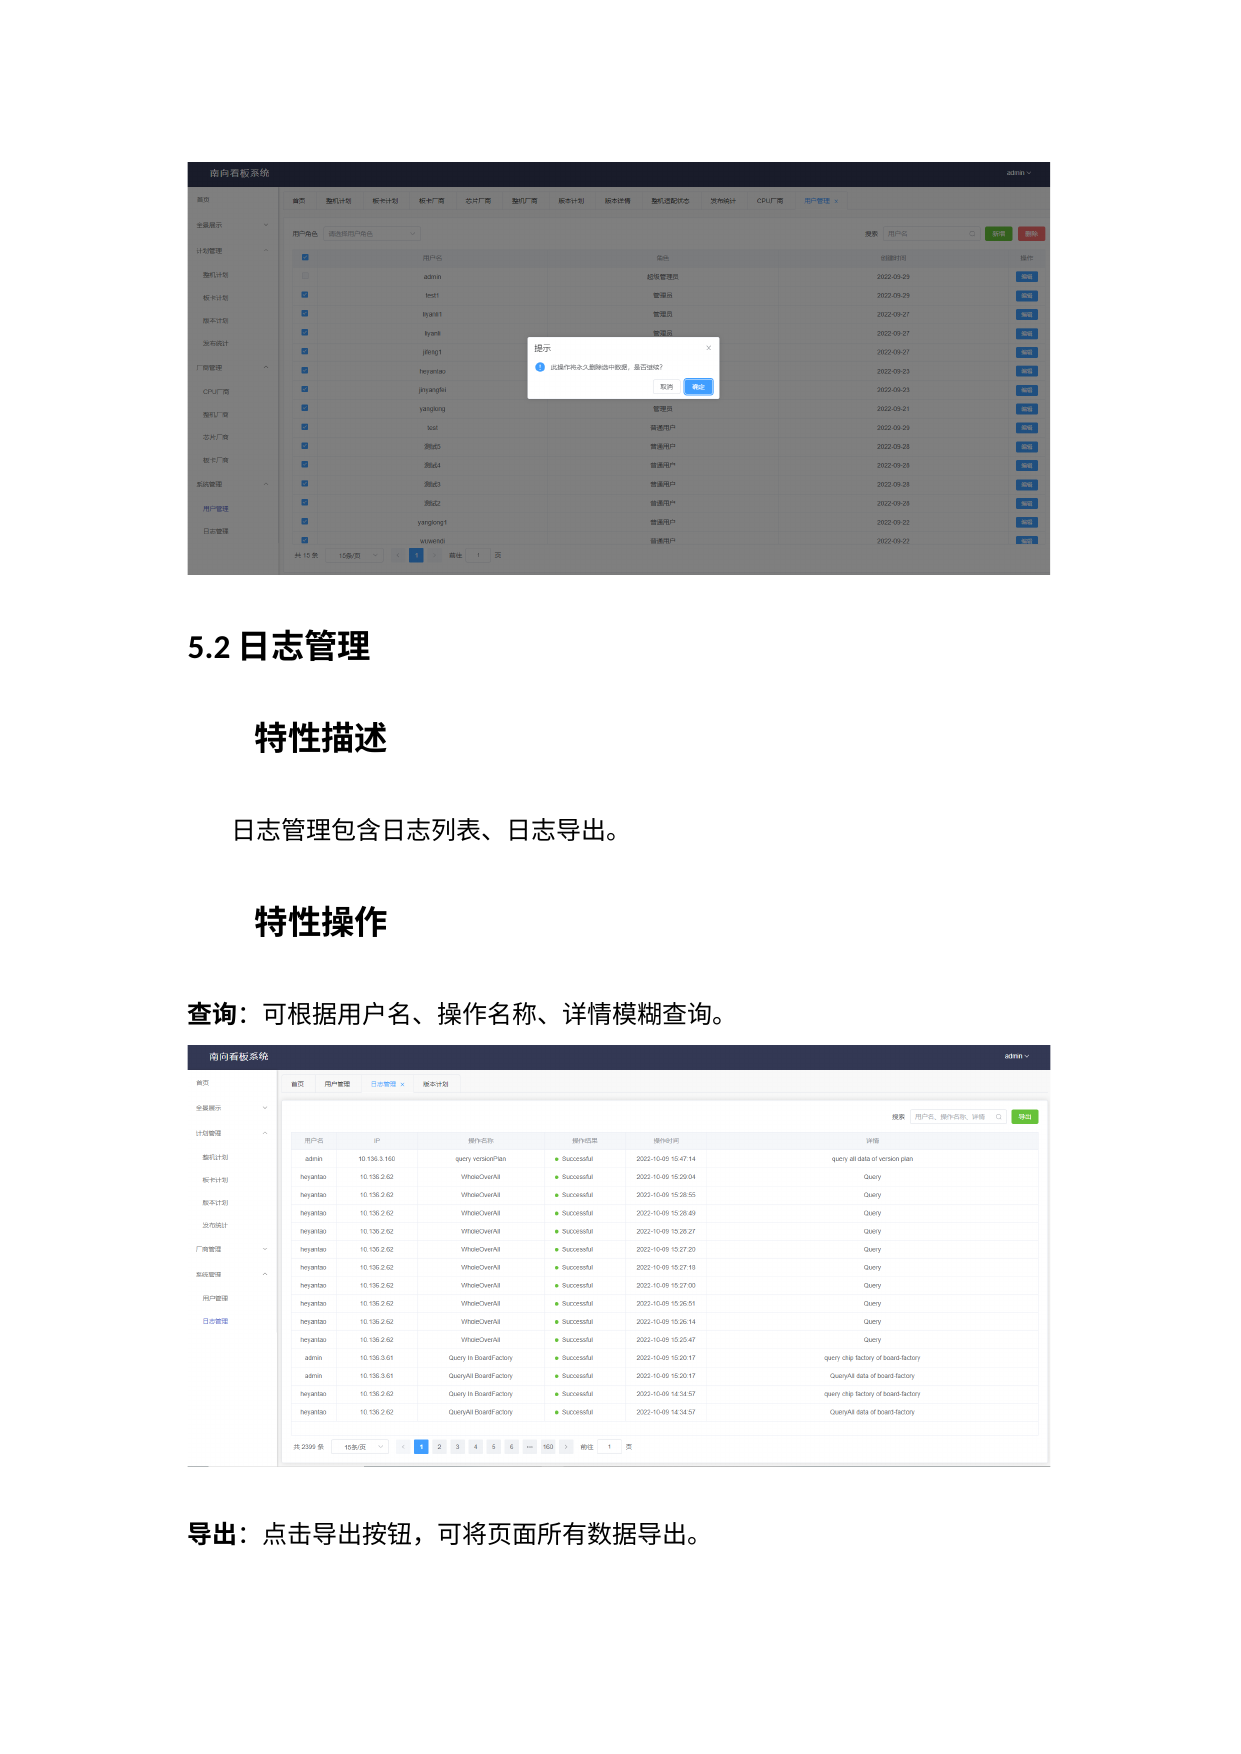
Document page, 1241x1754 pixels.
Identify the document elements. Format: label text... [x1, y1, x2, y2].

picture [187, 162, 1050, 575]
text 导出：点击导出按钮，可将页面所有数据导出。 [187, 1500, 1053, 1565]
picture [187, 1045, 1051, 1467]
subtitle 特性描述 [187, 704, 1053, 769]
text 日志管理包含日志列表、日志导出。 [187, 796, 1053, 861]
subtitle 特性操作 [187, 888, 1053, 953]
subtitle 5.2 日志管理 [187, 612, 1053, 677]
text 查询：可根据用户名、操作名称、详情模糊查询。 [187, 980, 1053, 1045]
